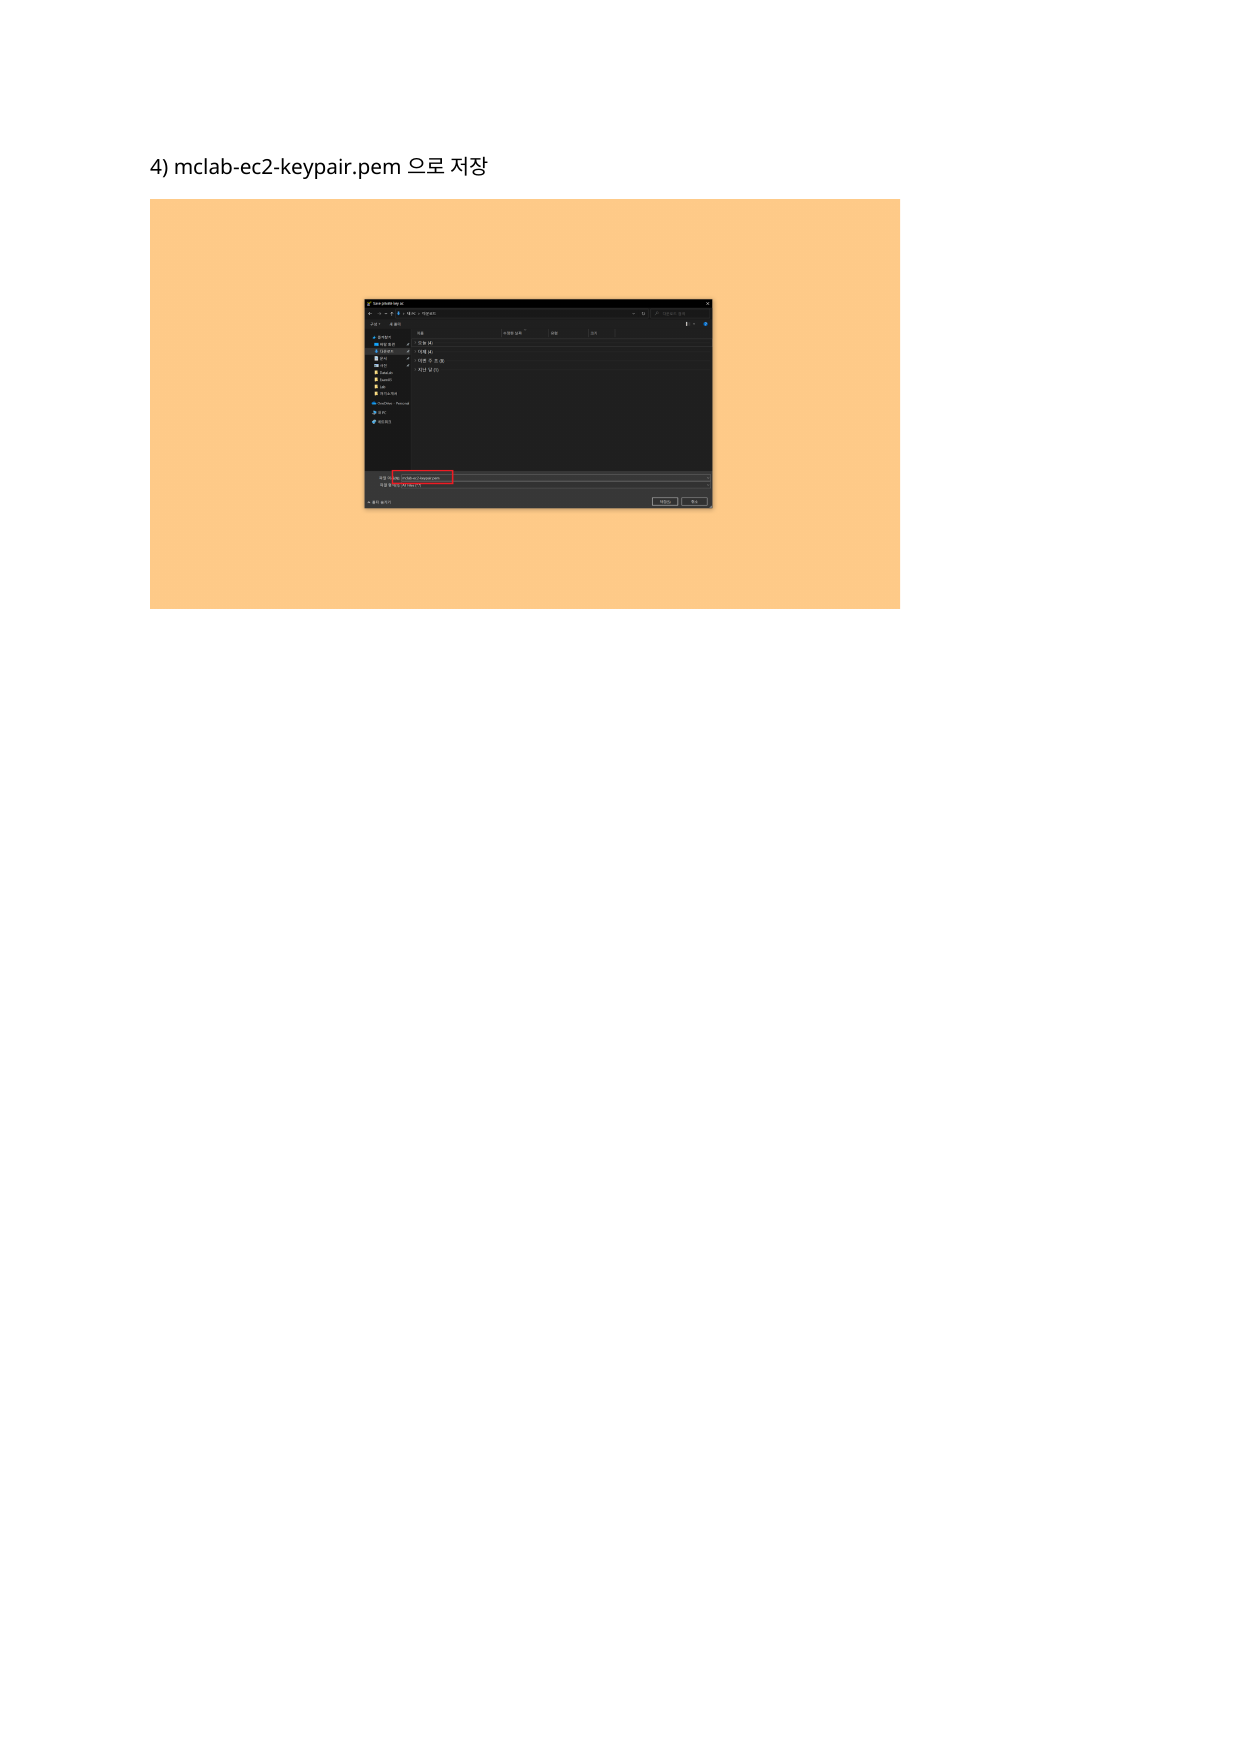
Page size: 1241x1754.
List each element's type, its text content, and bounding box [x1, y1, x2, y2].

picture [150, 199, 901, 609]
text 4) mclab-ec2-keypair.pem 으로 저장 [150, 150, 1090, 180]
